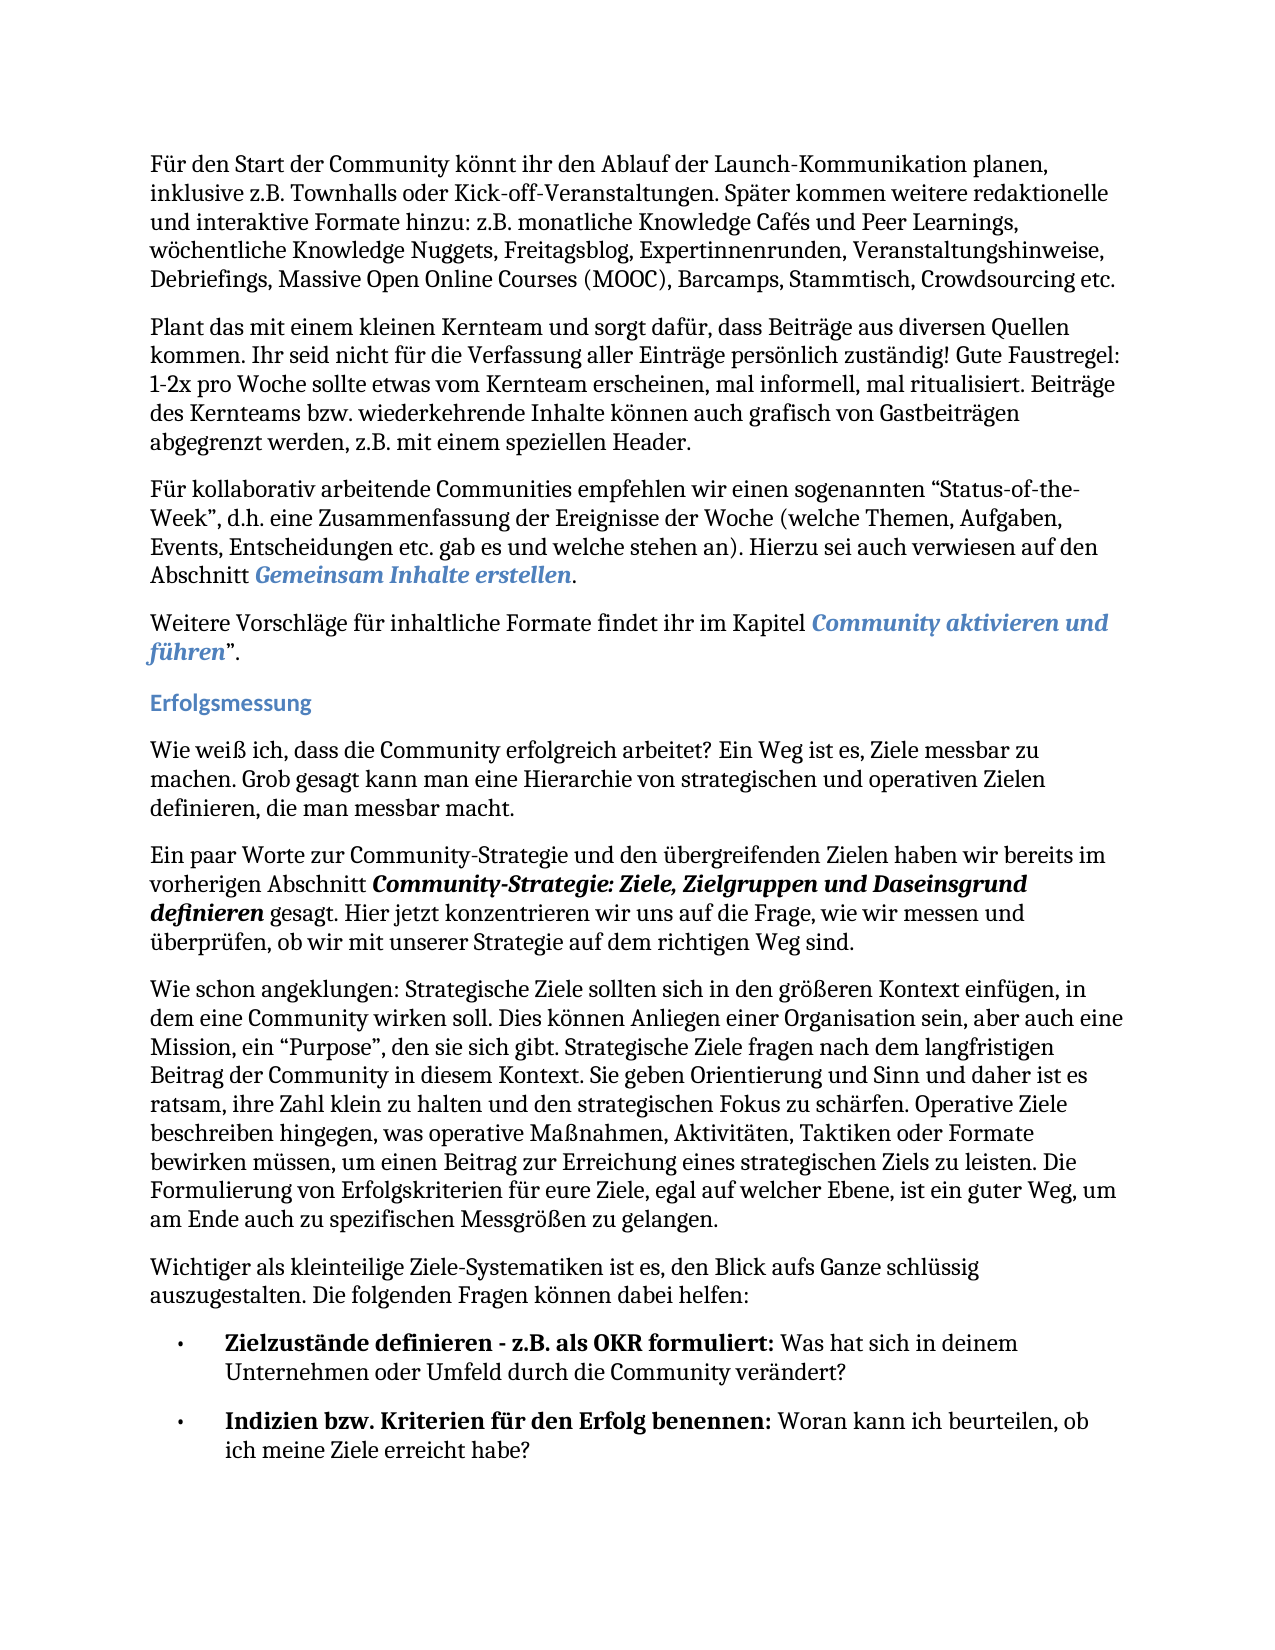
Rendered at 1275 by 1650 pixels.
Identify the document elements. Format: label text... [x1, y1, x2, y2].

text Für den Start der Community könnt ihr den Ablauf der Launch-Kommunikation planen, inklusive z.B. Townhalls oder Kick-off-Veranstaltungen. Später kommen weitere redaktionelle und interaktive Formate hinzu: z.B. monatliche Knowledge Cafés und Peer Learnings, wöchentliche Knowledge Nuggets, Freitagsblog, Expertinnenrunden, Veranstaltungshinweise, Debriefings, Massive Open Online Courses (MOOC), Barcamps, Stammtisch, Crowdsourcing etc. [150, 150, 1125, 294]
list Zielzustände definieren - z.B. als OKR formuliert: Was hat sich in deinem Unternehmen oder Umfeld durch die Community verändert? [175, 1329, 1125, 1386]
text Weitere Vorschläge für inhaltliche Formate findet ihr im Kapitel Community aktivieren und führen”. [150, 609, 1125, 666]
text Wie schon angeklungen: Strategische Ziele sollten sich in den größeren Kontext einfügen, in dem eine Community wirken soll. Dies können Anliegen einer Organisation sein, aber auch eine Mission, ein “Purpose”, den sie sich gibt. Strategische Ziele fragen nach dem langfristigen Beitrag der Community in diesem Kontext. Sie geben Orientierung und Sinn und daher ist es ratsam, ihre Zahl klein zu halten und den strategischen Fokus zu schärfen. Operative Ziele beschreiben hingegen, was operative Maßnahmen, Aktivitäten, Taktiken oder Formate bewirken müssen, um einen Beitrag zur Erreichung eines strategischen Ziels zu leisten. Die Formulierung von Erfolgskriterien für eure Ziele, egal auf welcher Ebene, ist ein guter Weg, um am Ende auch zu spezifischen Messgrößen zu gelangen. [150, 975, 1125, 1234]
subtitle Erfolgsmessung [150, 687, 1125, 718]
list Indizien bzw. Kriterien für den Erfolg benennen: Woran kann ich beurteilen, ob ich meine Ziele erreicht habe? [175, 1407, 1125, 1465]
text Ein paar Worte zur Community-Strategie und den übergreifenden Zielen haben wir bereits im vorherigen Abschnitt Community-Strategie: Ziele, Zielgruppen und Daseinsgrund definieren gesagt. Hier jetzt konzentrieren wir uns auf die Frage, wie wir messen und überprüfen, ob wir mit unserer Strategie auf dem richtigen Weg sind. [150, 841, 1125, 956]
text Für kollaborativ arbeitende Communities empfehlen wir einen sogenannten “Status-of-the-Week”, d.h. eine Zusammenfassung der Ereignisse der Woche (welche Themen, Aufgaben, Events, Entscheidungen etc. gab es und welche stehen an). Hierzu sei auch verwiesen auf den Abschnitt Gemeinsam Inhalte erstellen. [150, 475, 1125, 590]
text Wie weiß ich, dass die Community erfolgreich arbeitet? Ein Weg ist es, Ziele messbar zu machen. Grob gesagt kann man eine Hierarchie von strategischen und operativen Zielen definieren, die man messbar macht. [150, 736, 1125, 823]
text Wichtiger als kleinteilige Ziele-Systematiken ist es, den Blick aufs Ganze schlüssig auszugestalten. Die folgenden Fragen können dabei helfen: [150, 1253, 1125, 1310]
text Plant das mit einem kleinen Kernteam und sorgt dafür, dass Beiträge aus diversen Quellen kommen. Ihr seid nicht für die Verfassung aller Einträge persönlich zuständig! Gute Faustregel: 1-2x pro Woche sollte etwas vom Kernteam erscheinen, mal informell, mal ritualisiert. Beiträge des Kernteams bzw. wiederkehrende Inhalte können auch grafisch von Gastbeiträgen abgegrenzt werden, z.B. mit einem speziellen Header. [150, 312, 1125, 456]
